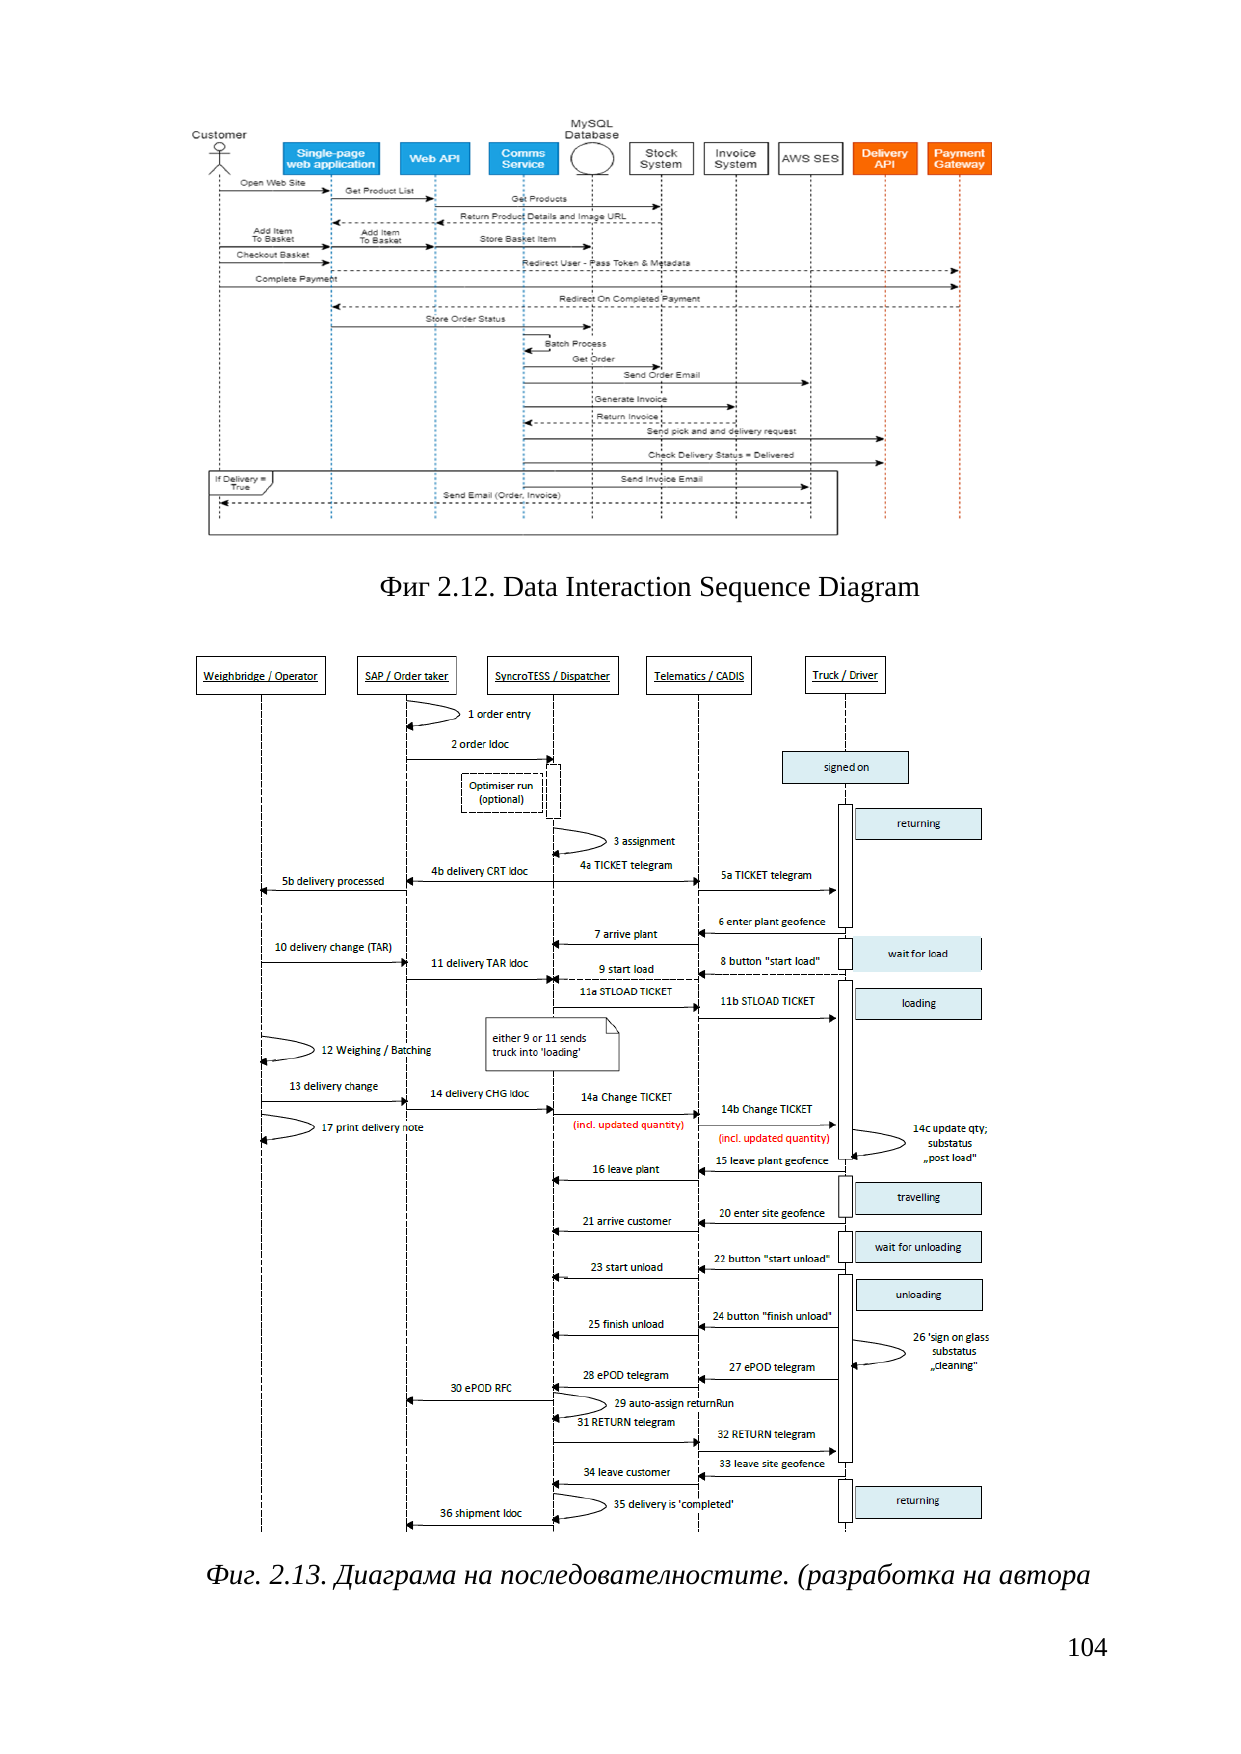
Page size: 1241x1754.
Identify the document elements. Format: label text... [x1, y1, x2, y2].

title Фиг. 2.13. Диаграма на последователностите. (разработка на автора [133, 1557, 1107, 1591]
picture [192, 118, 992, 536]
text Фиг 2.12. Data Interaction Sequence Diagram [133, 569, 1107, 602]
picture [192, 652, 989, 1532]
